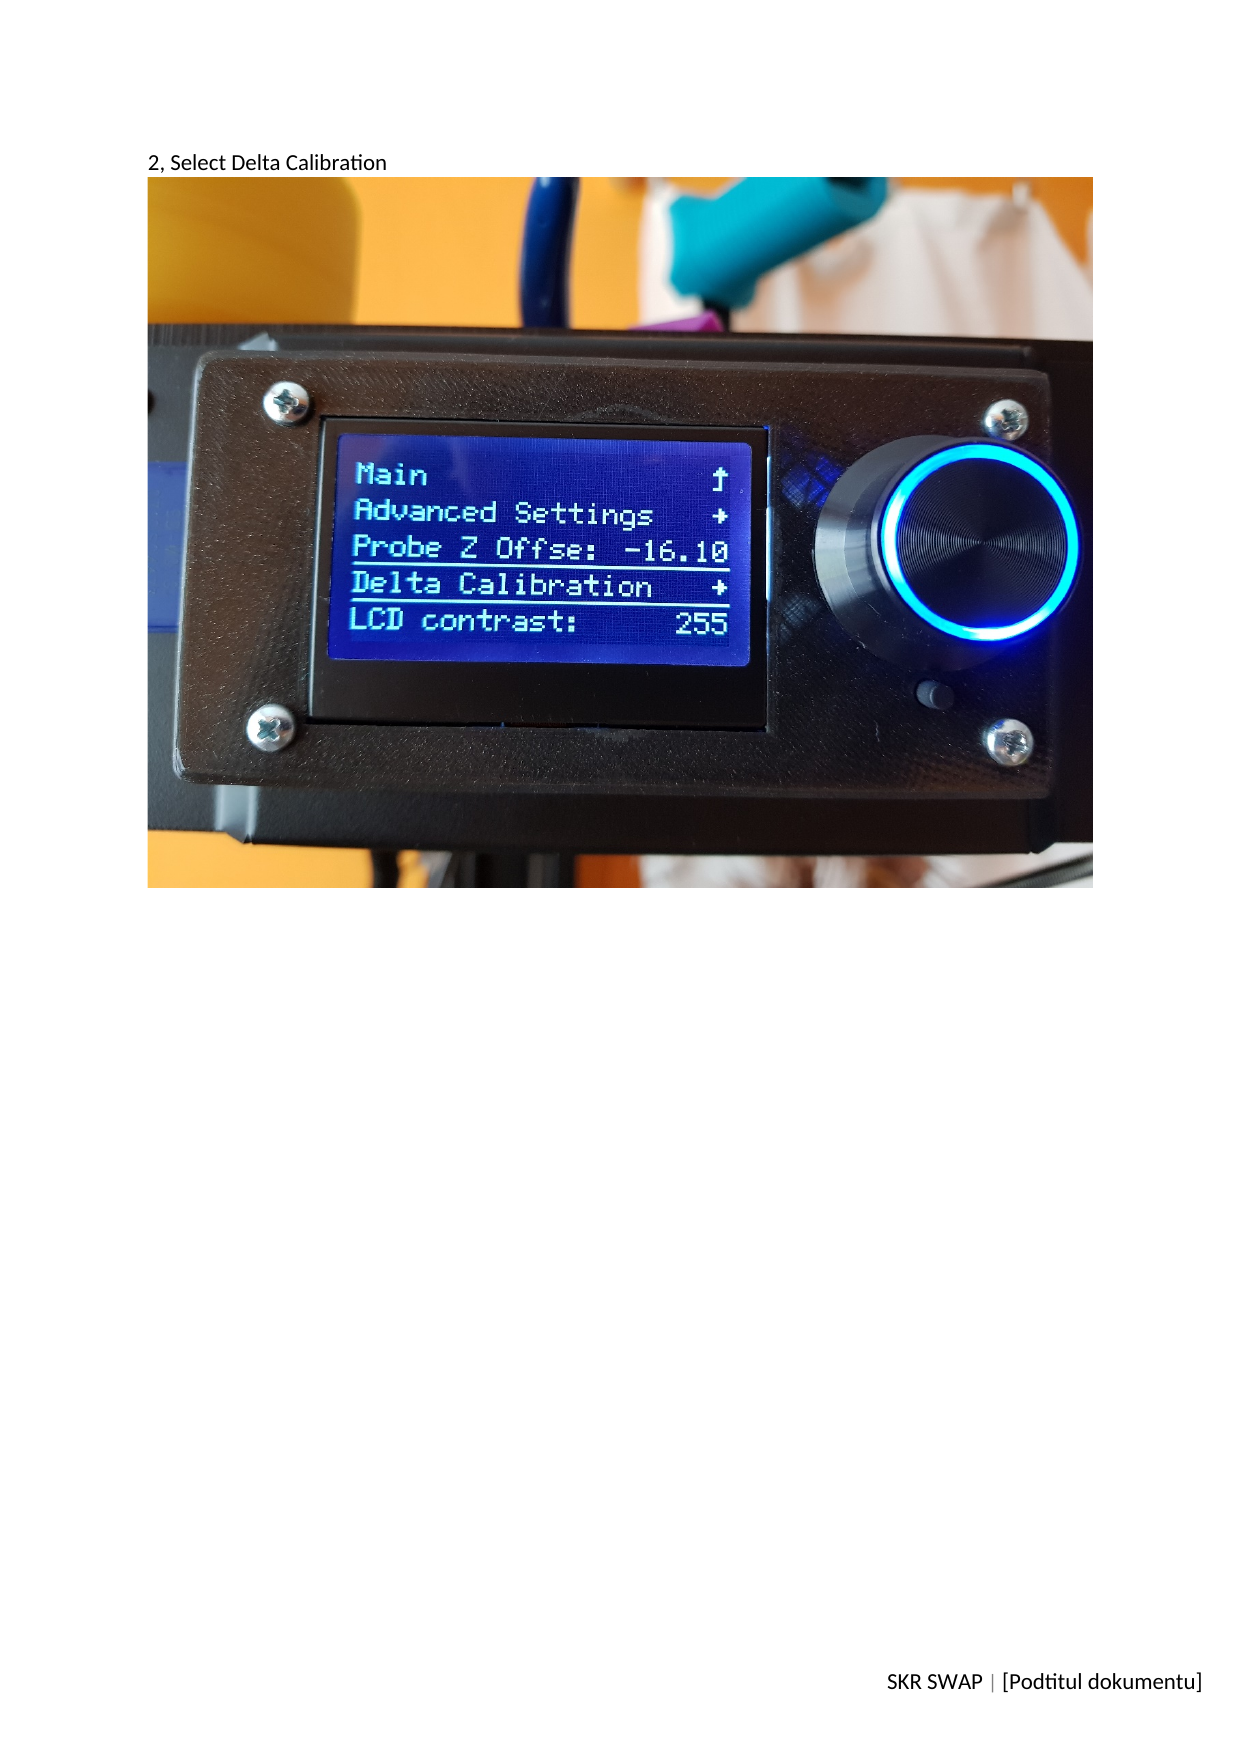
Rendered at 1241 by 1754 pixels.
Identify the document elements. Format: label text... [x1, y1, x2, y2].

text 2, Select Delta Calibration [148, 148, 1093, 177]
picture [147, 177, 1093, 888]
